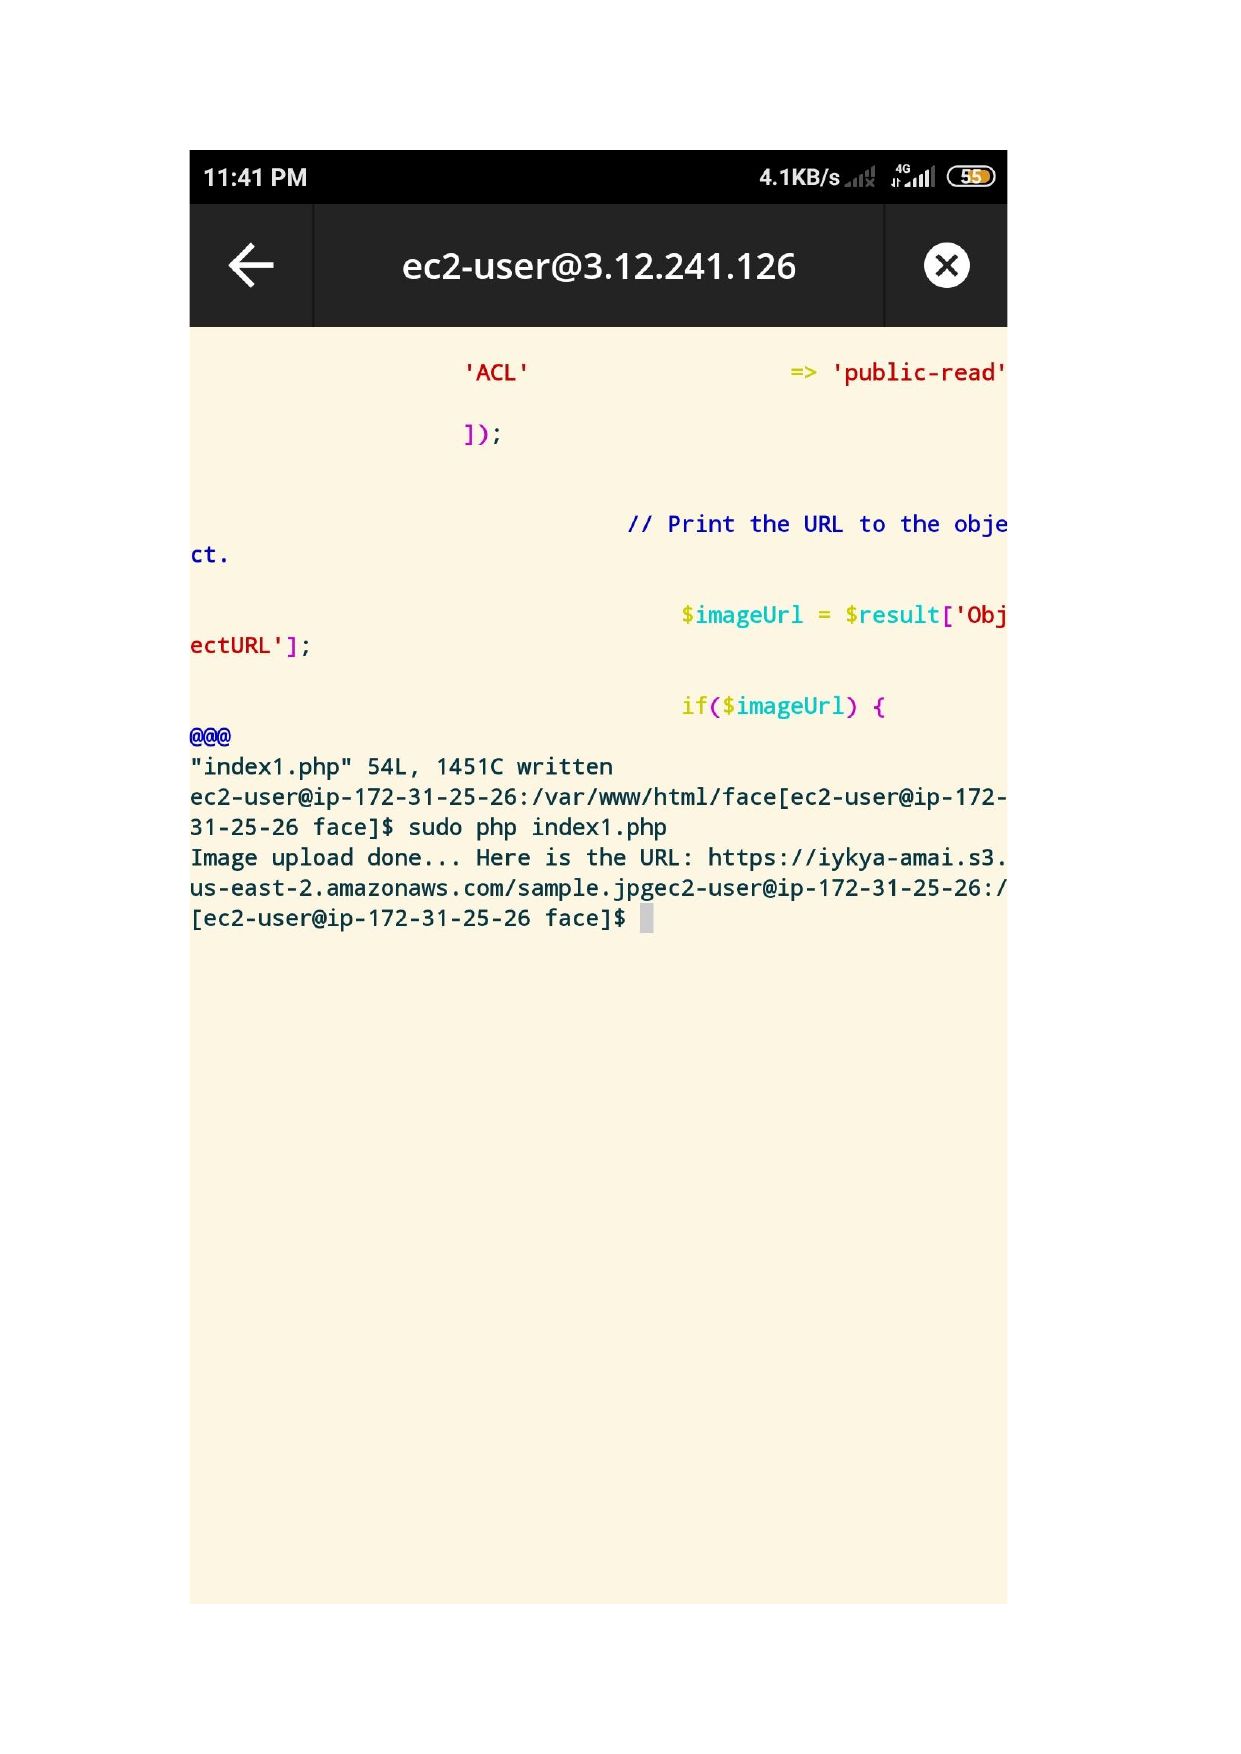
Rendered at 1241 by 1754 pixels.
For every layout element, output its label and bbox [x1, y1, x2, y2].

picture [189, 150, 1008, 1604]
